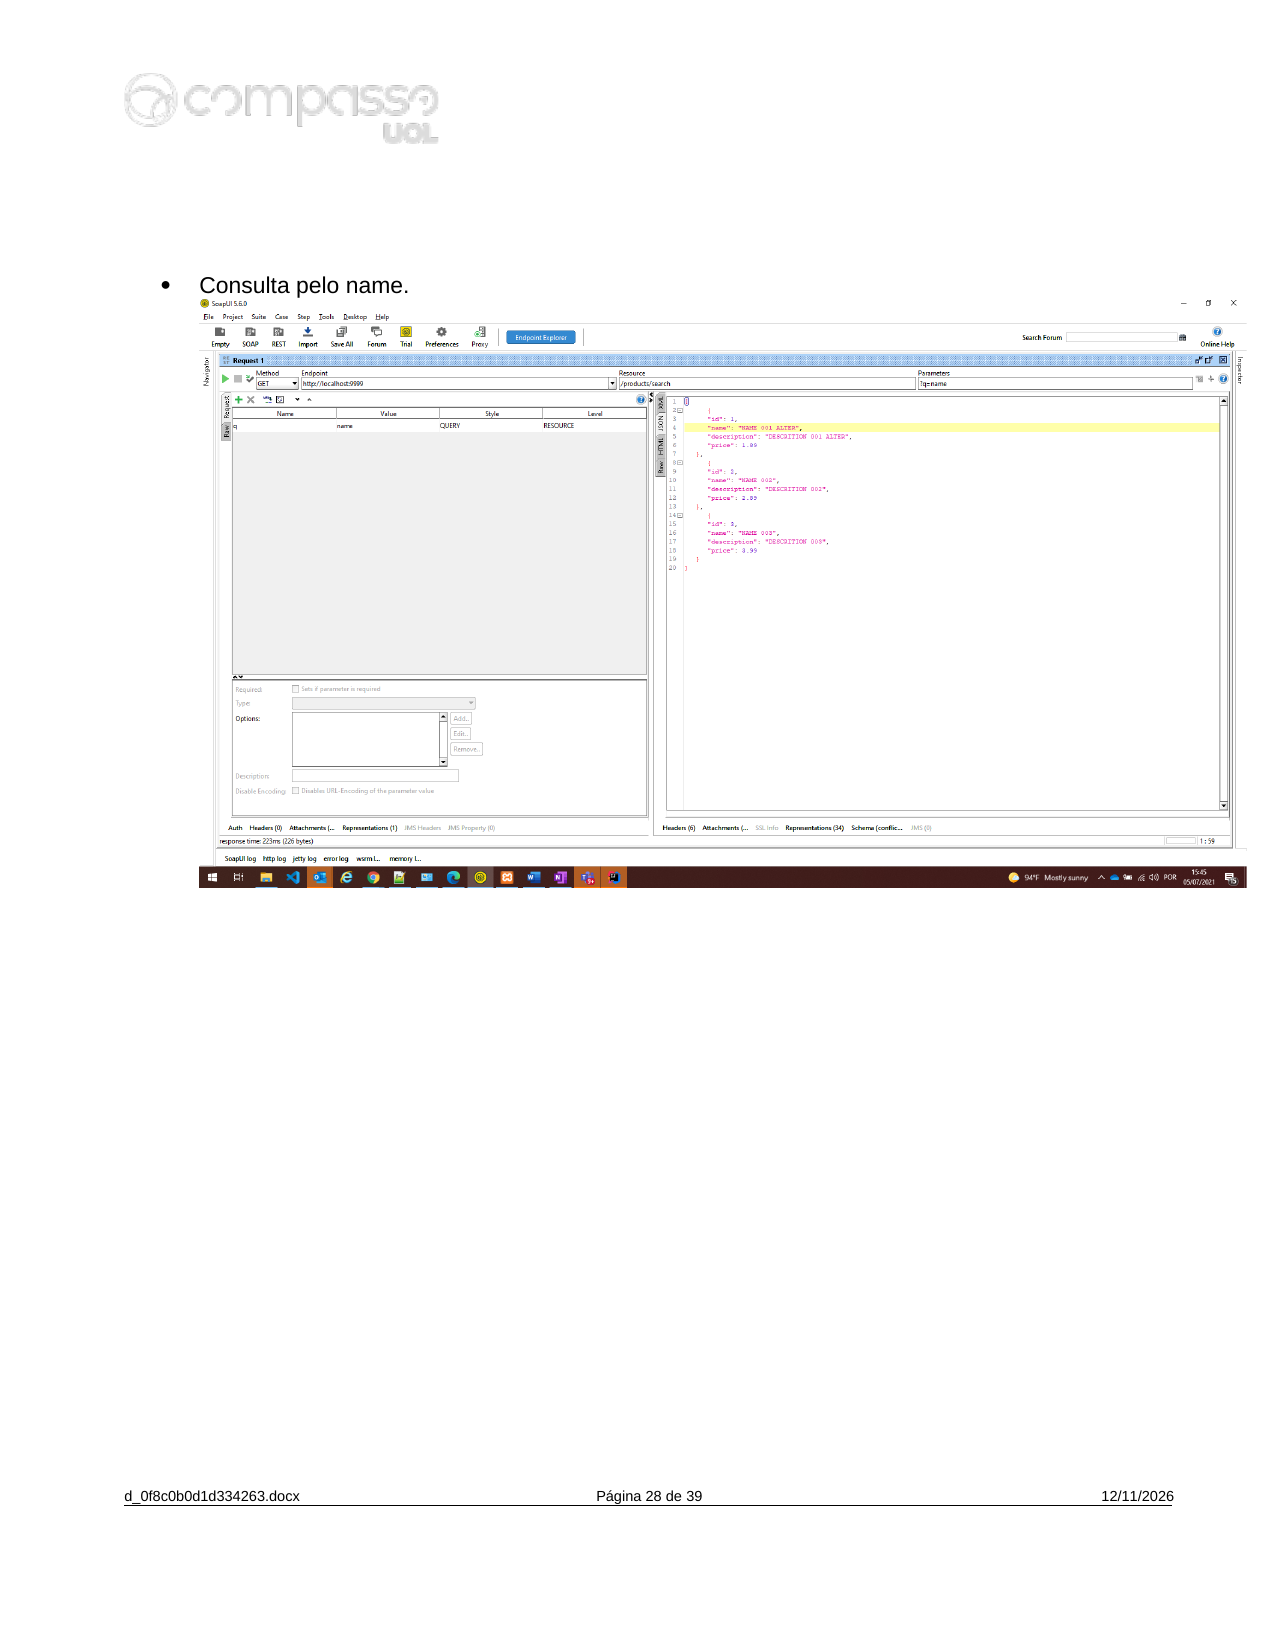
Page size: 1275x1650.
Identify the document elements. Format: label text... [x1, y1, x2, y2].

picture [124, 73, 439, 144]
picture [199, 298, 1247, 888]
list Consulta pelo name. [162, 272, 1172, 298]
